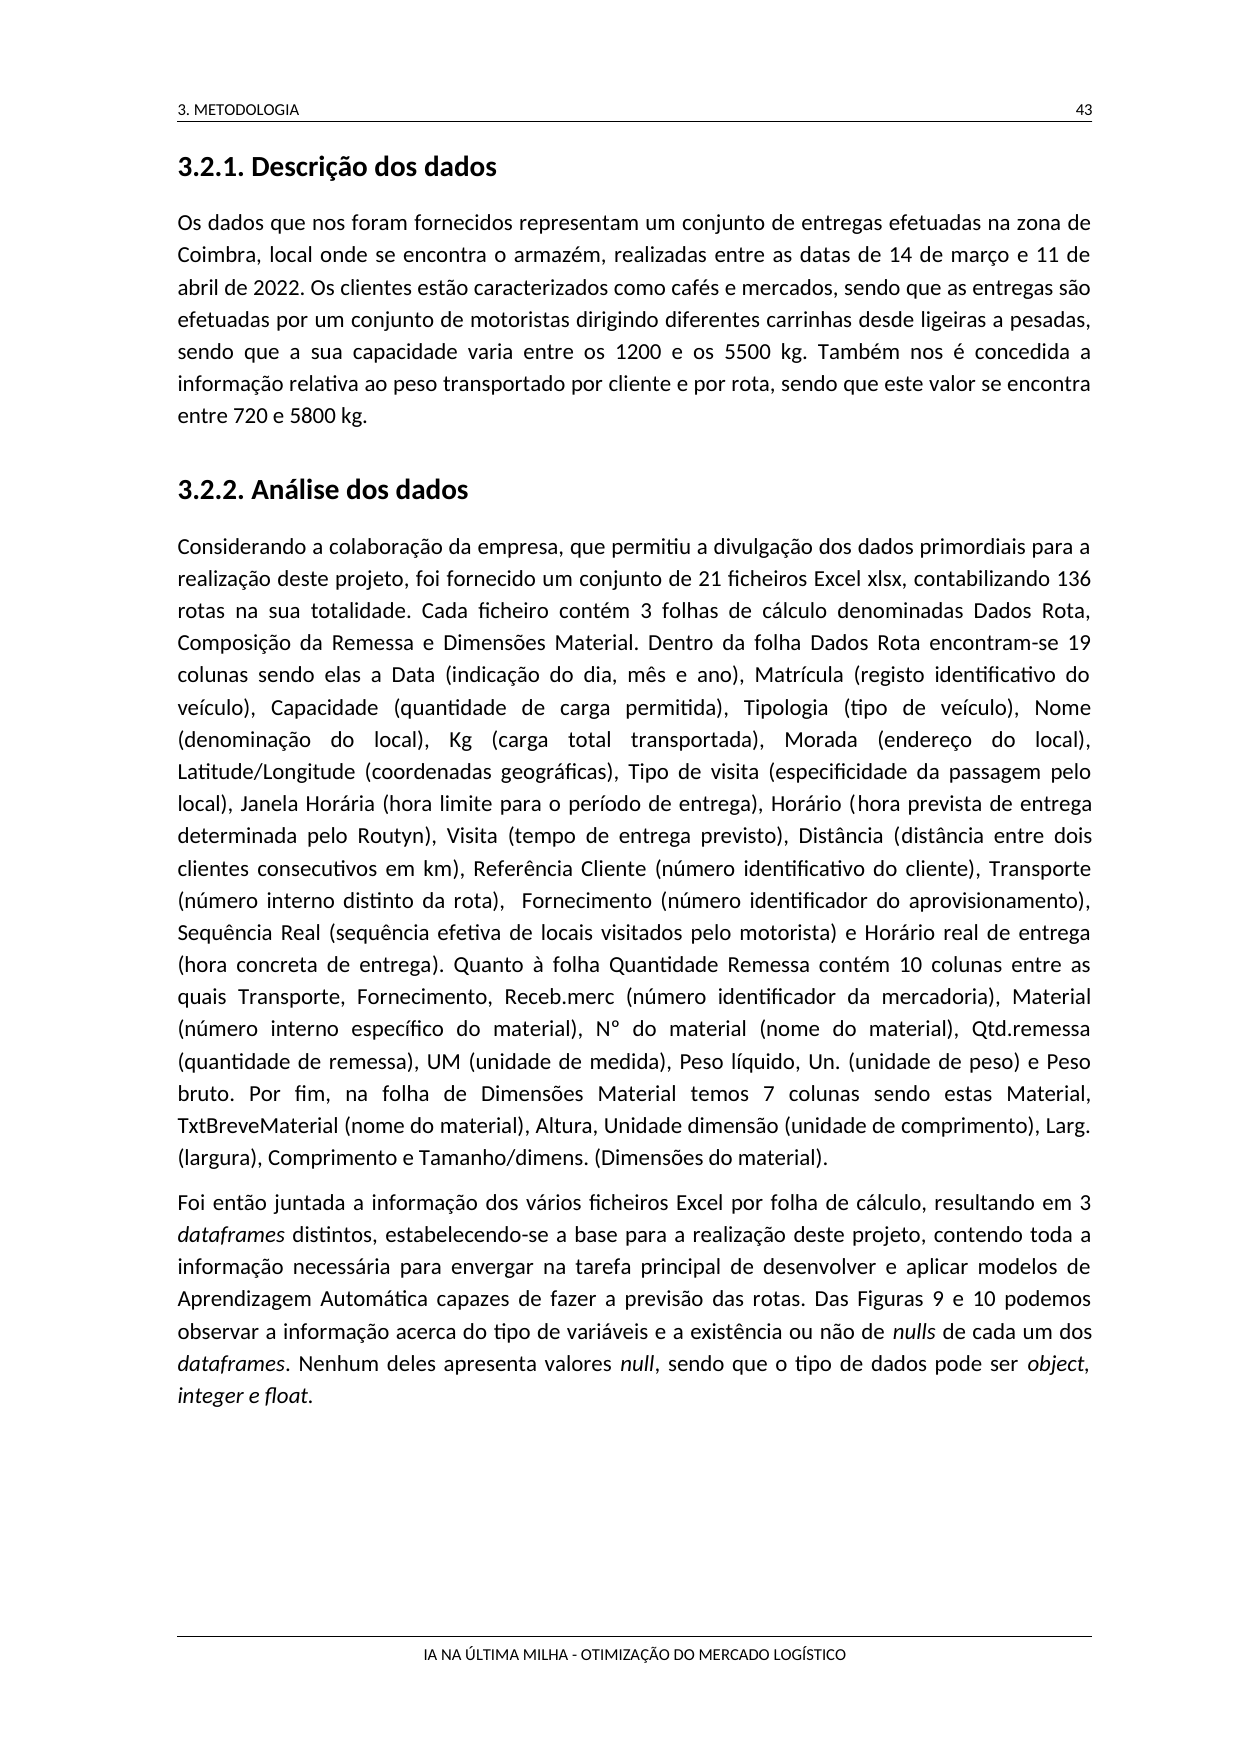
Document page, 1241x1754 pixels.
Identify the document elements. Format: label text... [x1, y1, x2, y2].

text Os dados que nos foram fornecidos representam um conjunto de entregas efetuadas na zona de Coimbra, local onde se encontra o armazém, realizadas entre as datas de 14 de março e 11 de abril de 2022. Os clientes estão caracterizados como cafés e mercados, sendo que as entregas são efetuadas por um conjunto de motoristas dirigindo diferentes carrinhas desde ligeiras a pesadas, sendo que a sua capacidade varia entre os 1200 e os 5500 kg. Também nos é concedida a informação relativa ao peso transportado por cliente e por rota, sendo que este valor se encontra entre 720 e 5800 kg. [177, 208, 1092, 429]
text Análise dos dados [177, 471, 1092, 507]
text Descrição dos dados [177, 148, 1092, 183]
text Foi então juntada a informação dos vários ficheiros Excel por folha de cálculo, resultando em 3 dataframes distintos, estabelecendo-se a base para a realização deste projeto, contendo toda a informação necessária para envergar na tarefa principal de desenvolver e aplicar modelos de Aprendizagem Automática capazes de fazer a previsão das rotas. Das Figuras 9 e 10 podemos observar a informação acerca do tipo de variáveis e a existência ou não de nulls de cada um dos dataframes. Nenhum deles apresenta valores null, sendo que o tipo de dados pode ser object, integer e float. [177, 1188, 1092, 1409]
text Considerando a colaboração da empresa, que permitiu a divulgação dos dados primordiais para a realização deste projeto, foi fornecido um conjunto de 21 ficheiros Excel xlsx, contabilizando 136 rotas na sua totalidade. Cada ficheiro contém 3 folhas de cálculo denominadas Dados Rota, Composição da Remessa e Dimensões Material. Dentro da folha Dados Rota encontram-se 19 colunas sendo elas a Data (indicação do dia, mês e ano), Matrícula (registo identificativo do veículo), Capacidade (quantidade de carga permitida), Tipologia (tipo de veículo), Nome (denominação do local), Kg (carga total transportada), Morada (endereço do local), Latitude/Longitude (coordenadas geográficas), Tipo de visita (especificidade da passagem pelo local), Janela Horária (hora limite para o período de entrega), Horário (hora prevista de entrega determinada pelo Routyn), Visita (tempo de entrega previsto), Distância (distância entre dois clientes consecutivos em km), Referência Cliente (número identificativo do cliente), Transporte (número interno distinto da rota), Fornecimento (número identificador do aprovisionamento), Sequência Real (sequência efetiva de locais visitados pelo motorista) e Horário real de entrega (hora concreta de entrega). Quanto à folha Quantidade Remessa contém 10 colunas entre as quais Transporte, Fornecimento, Receb.merc (número identificador da mercadoria), Material (número interno específico do material), Nº do material (nome do material), Qtd.remessa (quantidade de remessa), UM (unidade de medida), Peso líquido, Un. (unidade de peso) e Peso bruto. Por fim, na folha de Dimensões Material temos 7 colunas sendo estas Material, TxtBreveMaterial (nome do material), Altura, Unidade dimensão (unidade de comprimento), Larg. (largura), Comprimento e Tamanho/dimens. (Dimensões do material). [177, 532, 1092, 1171]
